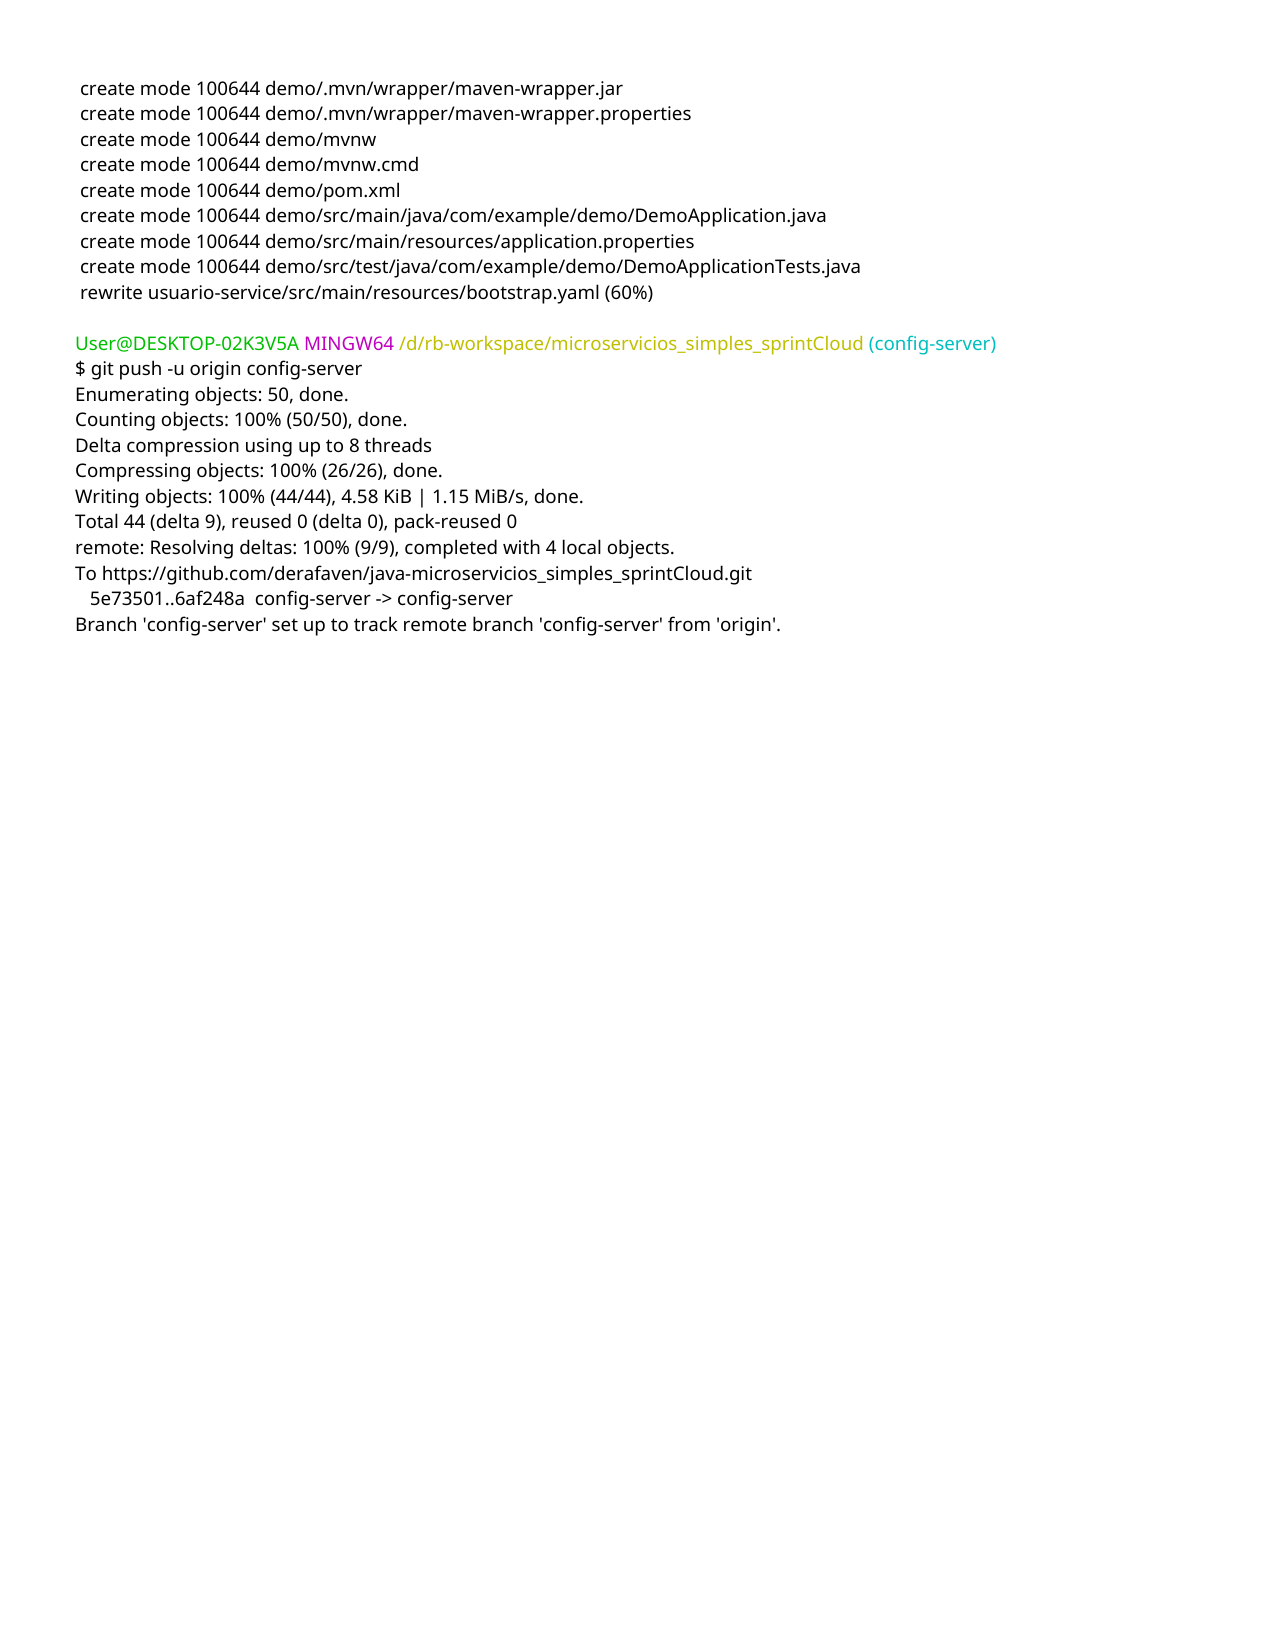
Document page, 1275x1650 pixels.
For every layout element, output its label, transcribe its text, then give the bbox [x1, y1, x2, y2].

text rewrite usuario-service/src/main/resources/bootstrap.yaml (60%) [75, 279, 1200, 305]
text 5e73501..6af248a config-server -> config-server [75, 585, 1200, 611]
text remote: Resolving deltas: 100% (9/9), completed with 4 local objects. [75, 534, 1200, 560]
text Counting objects: 100% (50/50), done. [75, 407, 1200, 432]
text Branch 'config-server' set up to track remote branch 'config-server' from 'origin'. [75, 611, 1200, 636]
text $ git push -u origin config-server [75, 356, 1200, 381]
text create mode 100644 demo/mvnw [75, 126, 1200, 152]
text Total 44 (delta 9), reused 0 (delta 0), pack-reused 0 [75, 509, 1200, 534]
text create mode 100644 demo/src/test/java/com/example/demo/DemoApplicationTests.java [75, 254, 1200, 279]
text create mode 100644 demo/src/main/java/com/example/demo/DemoApplication.java [75, 203, 1200, 228]
text Writing objects: 100% (44/44), 4.58 KiB | 1.15 MiB/s, done. [75, 483, 1200, 509]
text Delta compression using up to 8 threads [75, 432, 1200, 458]
text Enumerating objects: 50, done. [75, 381, 1200, 407]
text create mode 100644 demo/.mvn/wrapper/maven-wrapper.properties [75, 101, 1200, 126]
text create mode 100644 demo/.mvn/wrapper/maven-wrapper.jar [75, 75, 1200, 101]
text User@DESKTOP-02K3V5A MINGW64 /d/rb-workspace/microservicios_simples_sprintCloud (config-server) [75, 330, 1200, 356]
text create mode 100644 demo/src/main/resources/application.properties [75, 228, 1200, 254]
text To https://github.com/derafaven/java-microservicios_simples_sprintCloud.git [75, 560, 1200, 585]
text create mode 100644 demo/pom.xml [75, 177, 1200, 203]
text create mode 100644 demo/mvnw.cmd [75, 152, 1200, 177]
text Compressing objects: 100% (26/26), done. [75, 458, 1200, 483]
